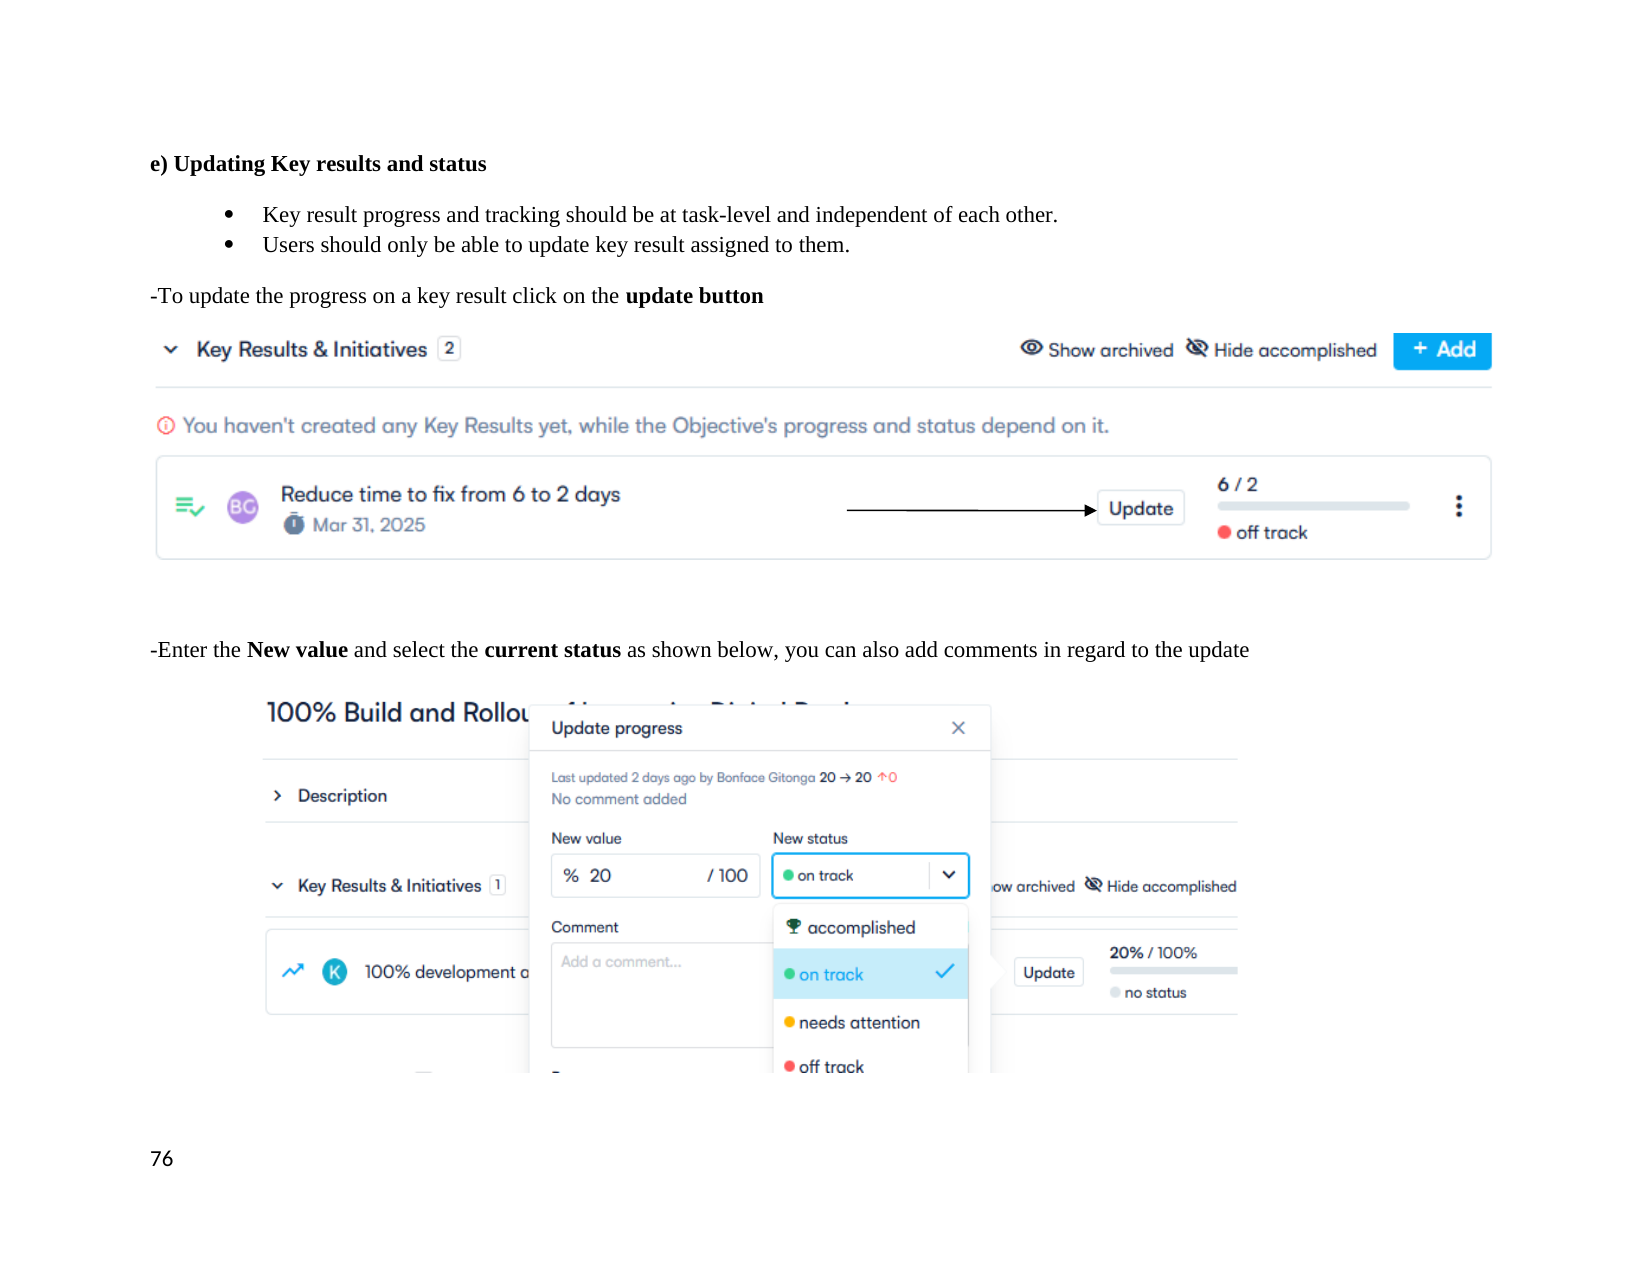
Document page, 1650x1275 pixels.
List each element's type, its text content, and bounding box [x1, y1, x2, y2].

text e) Updating Key results and status [150, 150, 1500, 176]
picture [262, 686, 1238, 1073]
list Users should only be able to update key result assigned to them. [225, 231, 1500, 258]
list Key result progress and tracking should be at task-level and independent of each other. [225, 201, 1500, 227]
picture [1437, 341, 1475, 358]
text -Enter the New value and select the current status as shown below, you can also add comments in regard to the update [150, 636, 1500, 662]
picture [150, 333, 1500, 560]
text -To update the progress on a key result click on the update button [150, 282, 1500, 309]
picture [1415, 342, 1427, 353]
